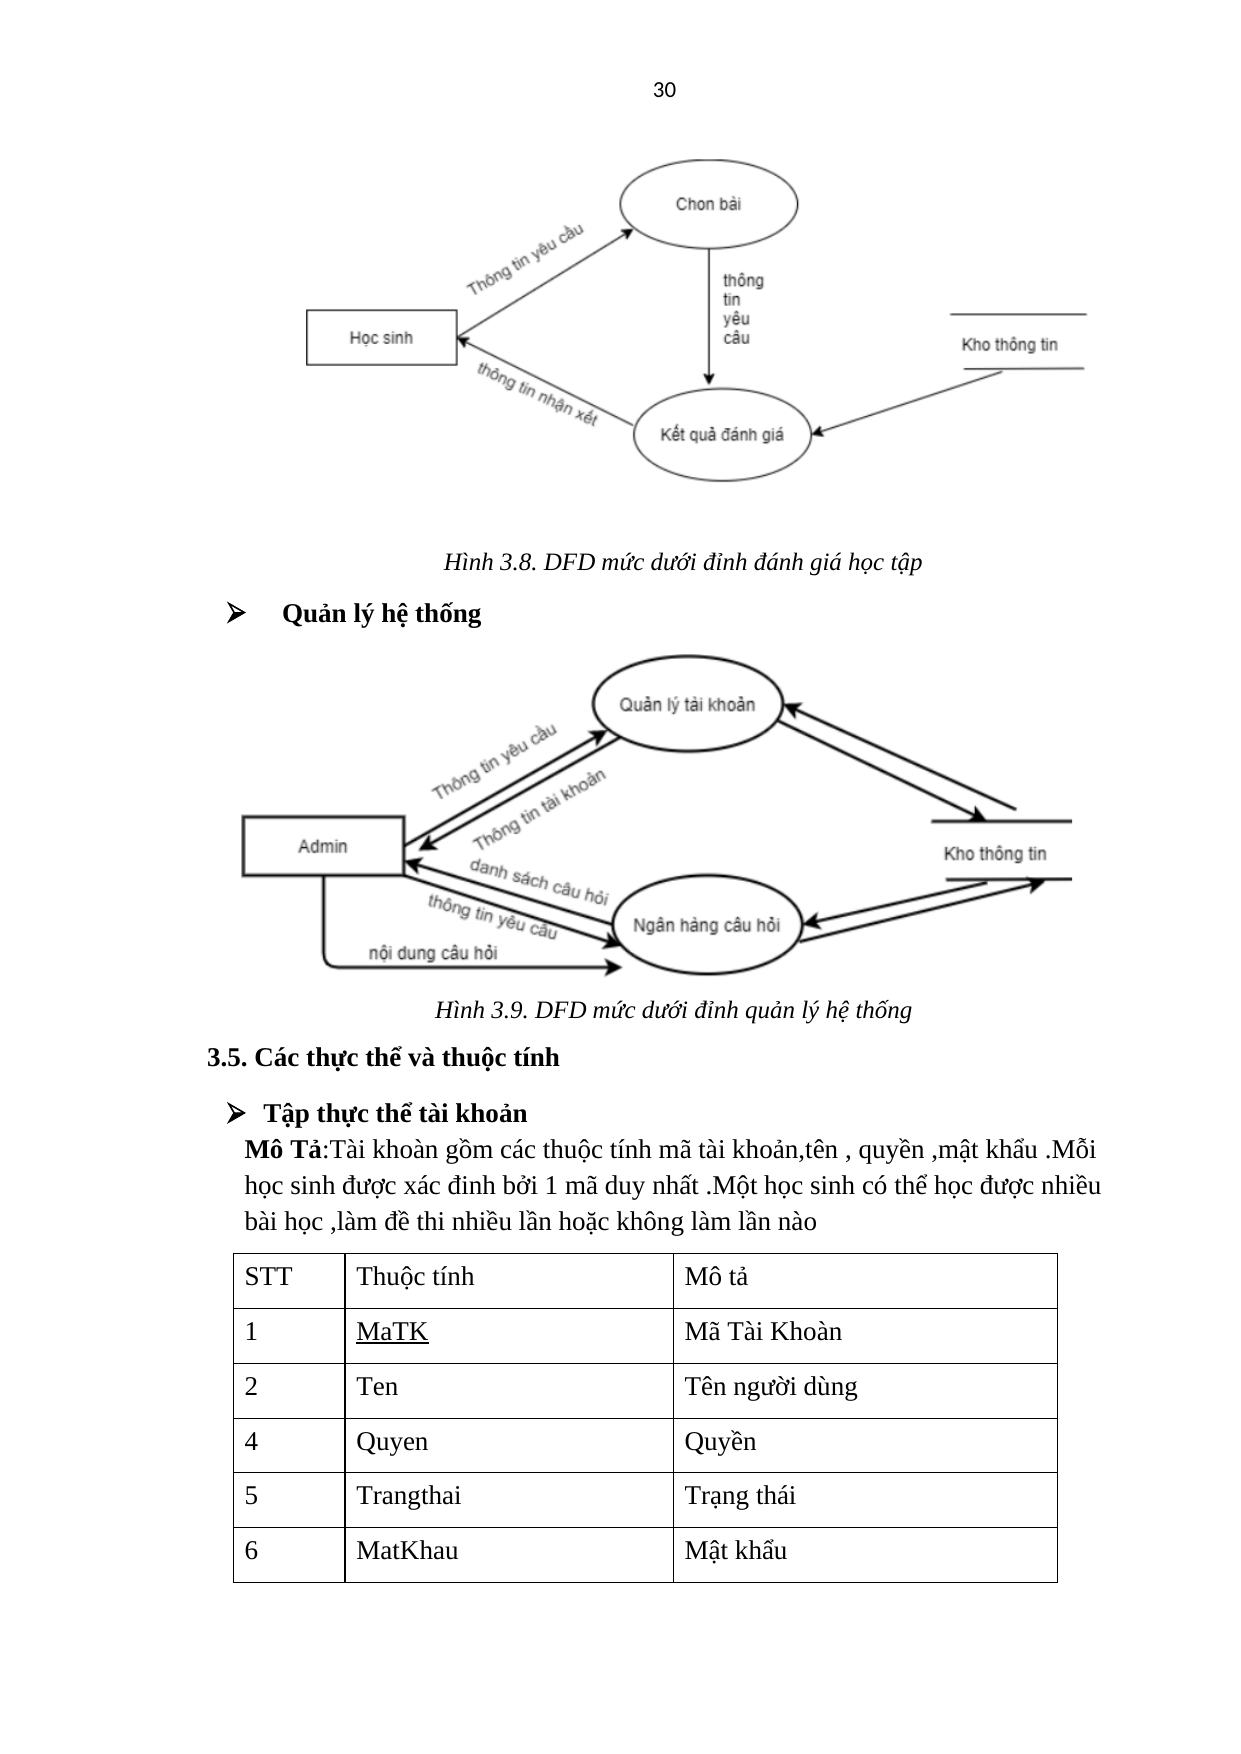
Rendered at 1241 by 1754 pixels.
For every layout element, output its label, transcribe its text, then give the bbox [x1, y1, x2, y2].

table_cell Mã Tài Khoàn [674, 1309, 1057, 1363]
table_cell Mật khẩu [674, 1528, 1057, 1582]
table_cell 4 [234, 1419, 344, 1472]
table_header Mô tả [674, 1254, 1057, 1308]
table_cell 1 [234, 1309, 344, 1363]
table_cell MaTK [346, 1309, 673, 1363]
table_cell MatKhau [346, 1528, 673, 1582]
table_cell 6 [234, 1528, 344, 1582]
table_cell Quyền [674, 1419, 1057, 1472]
list Quản lý hệ thống [226, 597, 1122, 628]
table_cell 2 [234, 1364, 344, 1417]
table_cell Quyen [346, 1419, 673, 1472]
table_header Thuộc tính [346, 1254, 673, 1308]
text Hình 3.8. DFD mức dưới đỉnh đánh giá học tập [244, 547, 1122, 576]
table_cell Trạng thái [674, 1473, 1057, 1527]
table_cell Ten [346, 1364, 673, 1417]
table_cell Tên người dùng [674, 1364, 1057, 1417]
table_header STT [234, 1254, 344, 1308]
picture [257, 118, 1109, 534]
table_cell Trangthai [346, 1473, 673, 1527]
list Mô Tả:Tài khoàn gồm các thuộc tính mã tài khoản,tên , quyền ,mật khẩu .Mỗi học sinh được xác đinh bởi 1 mã duy nhất .Một học sinh có thể học được nhiều bài học ,làm đề thi nhiều lần hoặc không làm lần nào [244, 1133, 1122, 1236]
list Tập thực thể tài khoản [226, 1097, 1122, 1129]
table_cell 5 [234, 1473, 344, 1527]
text 3.5. Các thực thể và thuộc tính [207, 1041, 1122, 1072]
picture [225, 632, 1073, 979]
text Hình 3.9. DFD mức dưới đỉnh quản lý hệ thống [226, 995, 1122, 1024]
